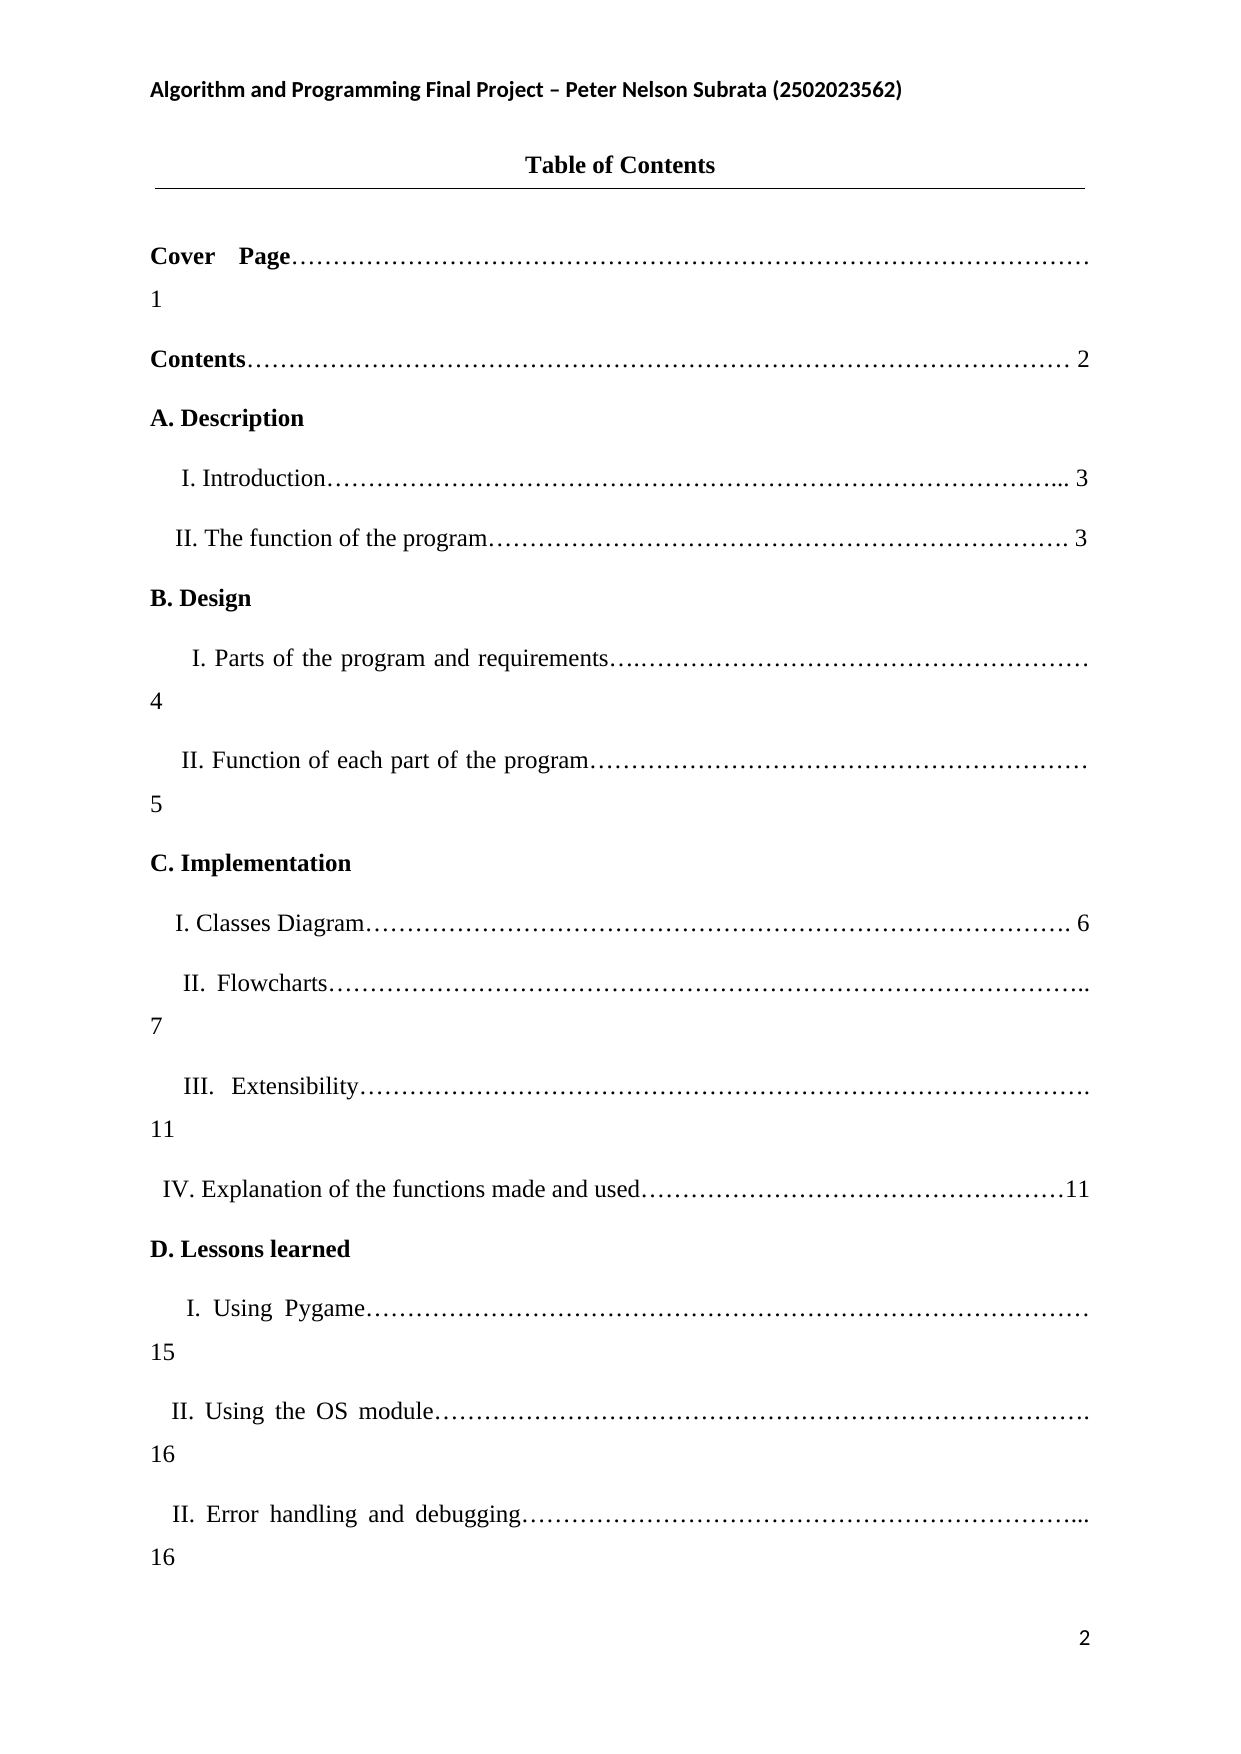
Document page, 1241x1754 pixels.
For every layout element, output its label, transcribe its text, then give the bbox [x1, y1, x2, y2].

text I. Introduction……………………………………………………………………………... 3 [150, 463, 1090, 492]
text I. Using Pygame…………………………………………………………………………… 15 [150, 1293, 1090, 1365]
text I. Classes Diagram…………………………………………………………………………. 6 [150, 908, 1090, 937]
text I. Parts of the program and requirements….……………………………………………… 4 [150, 643, 1090, 714]
text Contents……………………………………………………………………………………… 2 [150, 344, 1090, 372]
text D. Lessons learned [150, 1234, 1090, 1262]
text II. The function of the program……………………………………………………………. 3 [150, 523, 1090, 552]
text A. Description [150, 403, 1090, 432]
text II. Flowcharts……………………………………………………………………………….. 7 [150, 968, 1090, 1040]
text II. Error handling and debugging…………………………………………………………... 16 [150, 1499, 1090, 1571]
text IV. Explanation of the functions made and used……………………………………………11 [150, 1174, 1090, 1203]
text II. Function of each part of the program…………………………………………………… 5 [150, 746, 1090, 817]
text II. Using the OS module……………………………………………………………………. 16 [150, 1396, 1090, 1468]
text B. Design [150, 583, 1090, 612]
text C. Implementation [150, 848, 1090, 877]
text III. Extensibility……………………………………………………………………………. 11 [150, 1071, 1090, 1143]
subtitle Table of Contents [150, 150, 1090, 179]
text Cover Page…………………………………………………………………………………… 1 [150, 241, 1090, 313]
